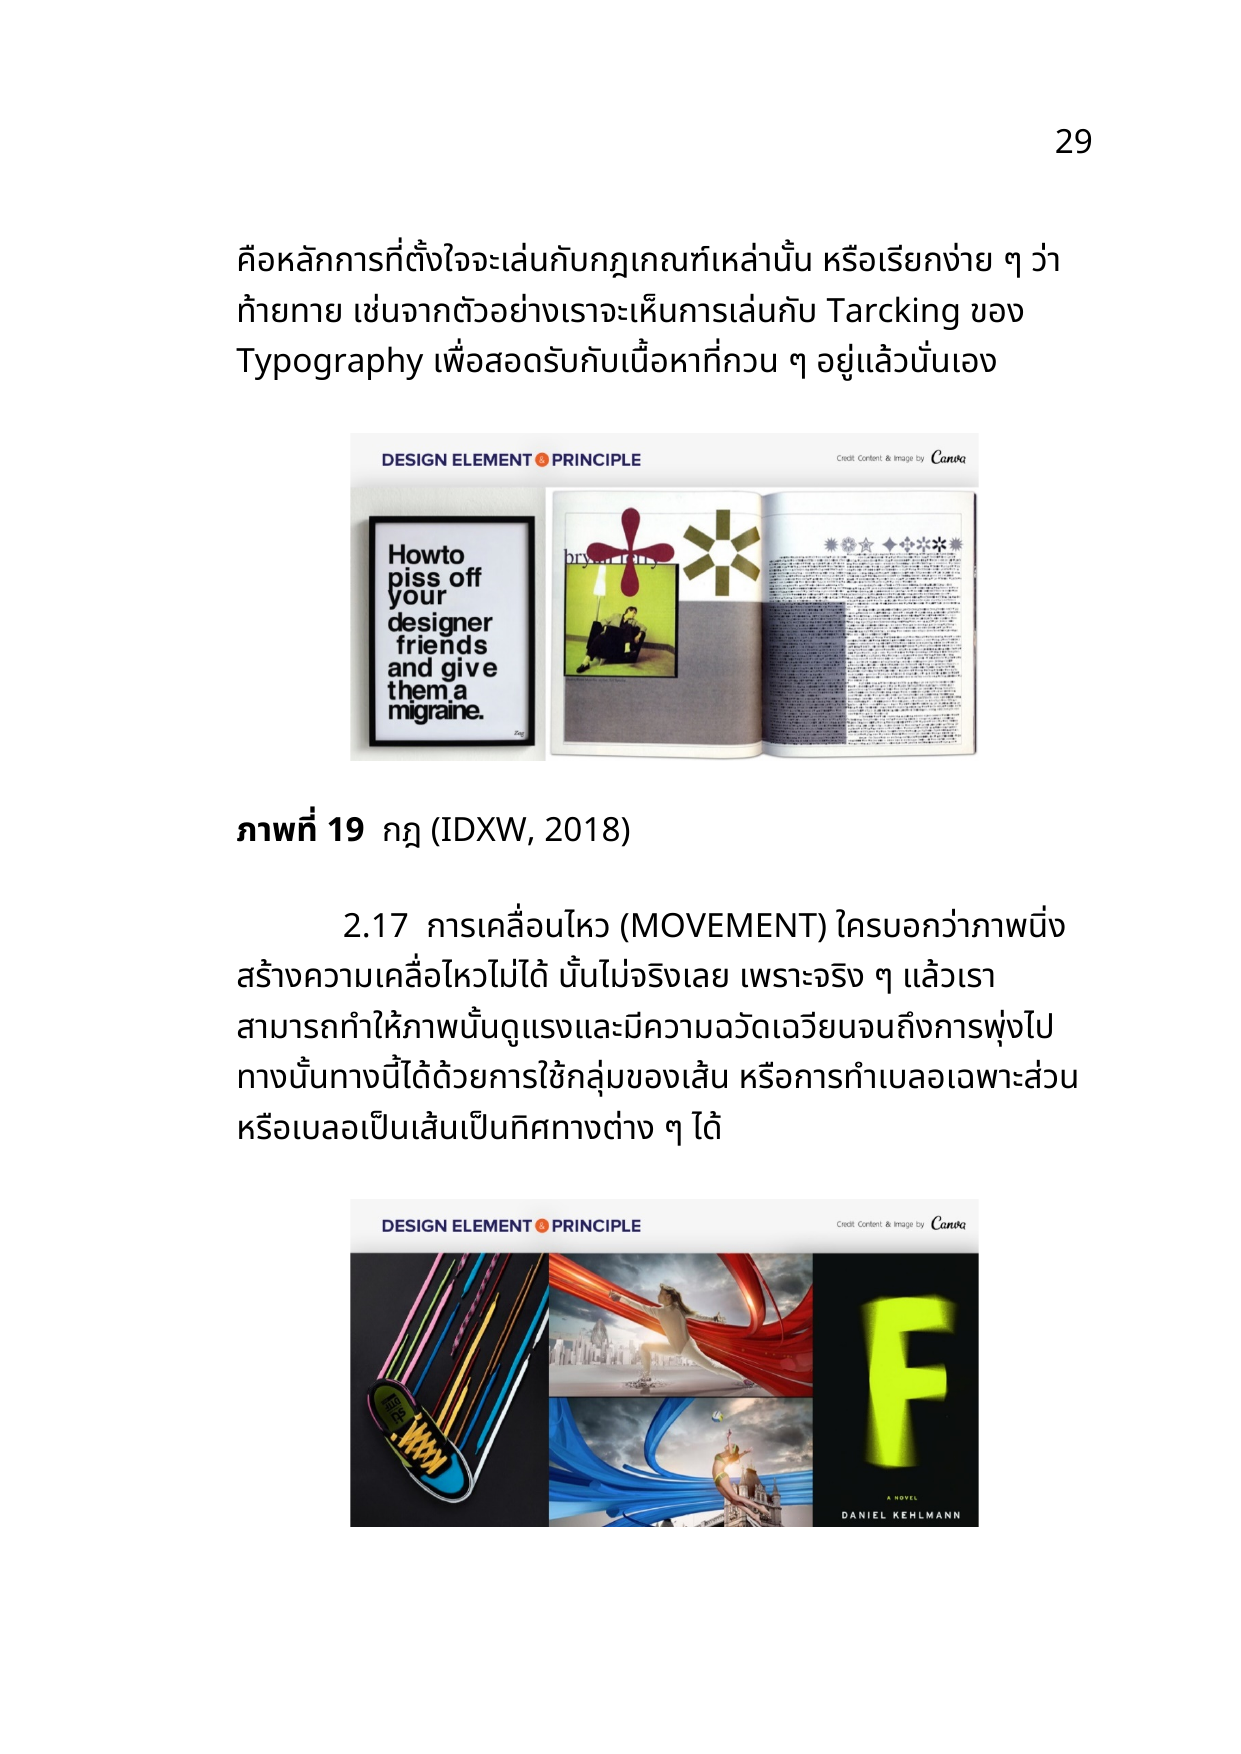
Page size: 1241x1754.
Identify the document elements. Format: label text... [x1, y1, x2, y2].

text 2.17 การเคลื่อนไหว (MOVEMENT) ใครบอกว่าภาพนิ่งสร้างความเคลื่อไหวไม่ได้ นั้นไม่จริงเลย เพราะจริง ๆ แล้วเราสามารถทำให้ภาพนั้นดูแรงและมีความฉวัดเฉวียนจนถึงการพุ่งไปทางนั้นทางนี้ได้ด้วยการใช้กลุ่มของเส้น หรือการทำเบลอเฉพาะส่วน หรือเบลอเป็นเส้นเป็นทิศทางต่าง ๆ ได้ [236, 902, 1092, 1154]
text ภาพที่ 19 กฎ (IDXW, 2018) [236, 806, 1092, 856]
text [236, 236, 1092, 388]
picture [350, 1199, 979, 1527]
picture [350, 433, 979, 761]
